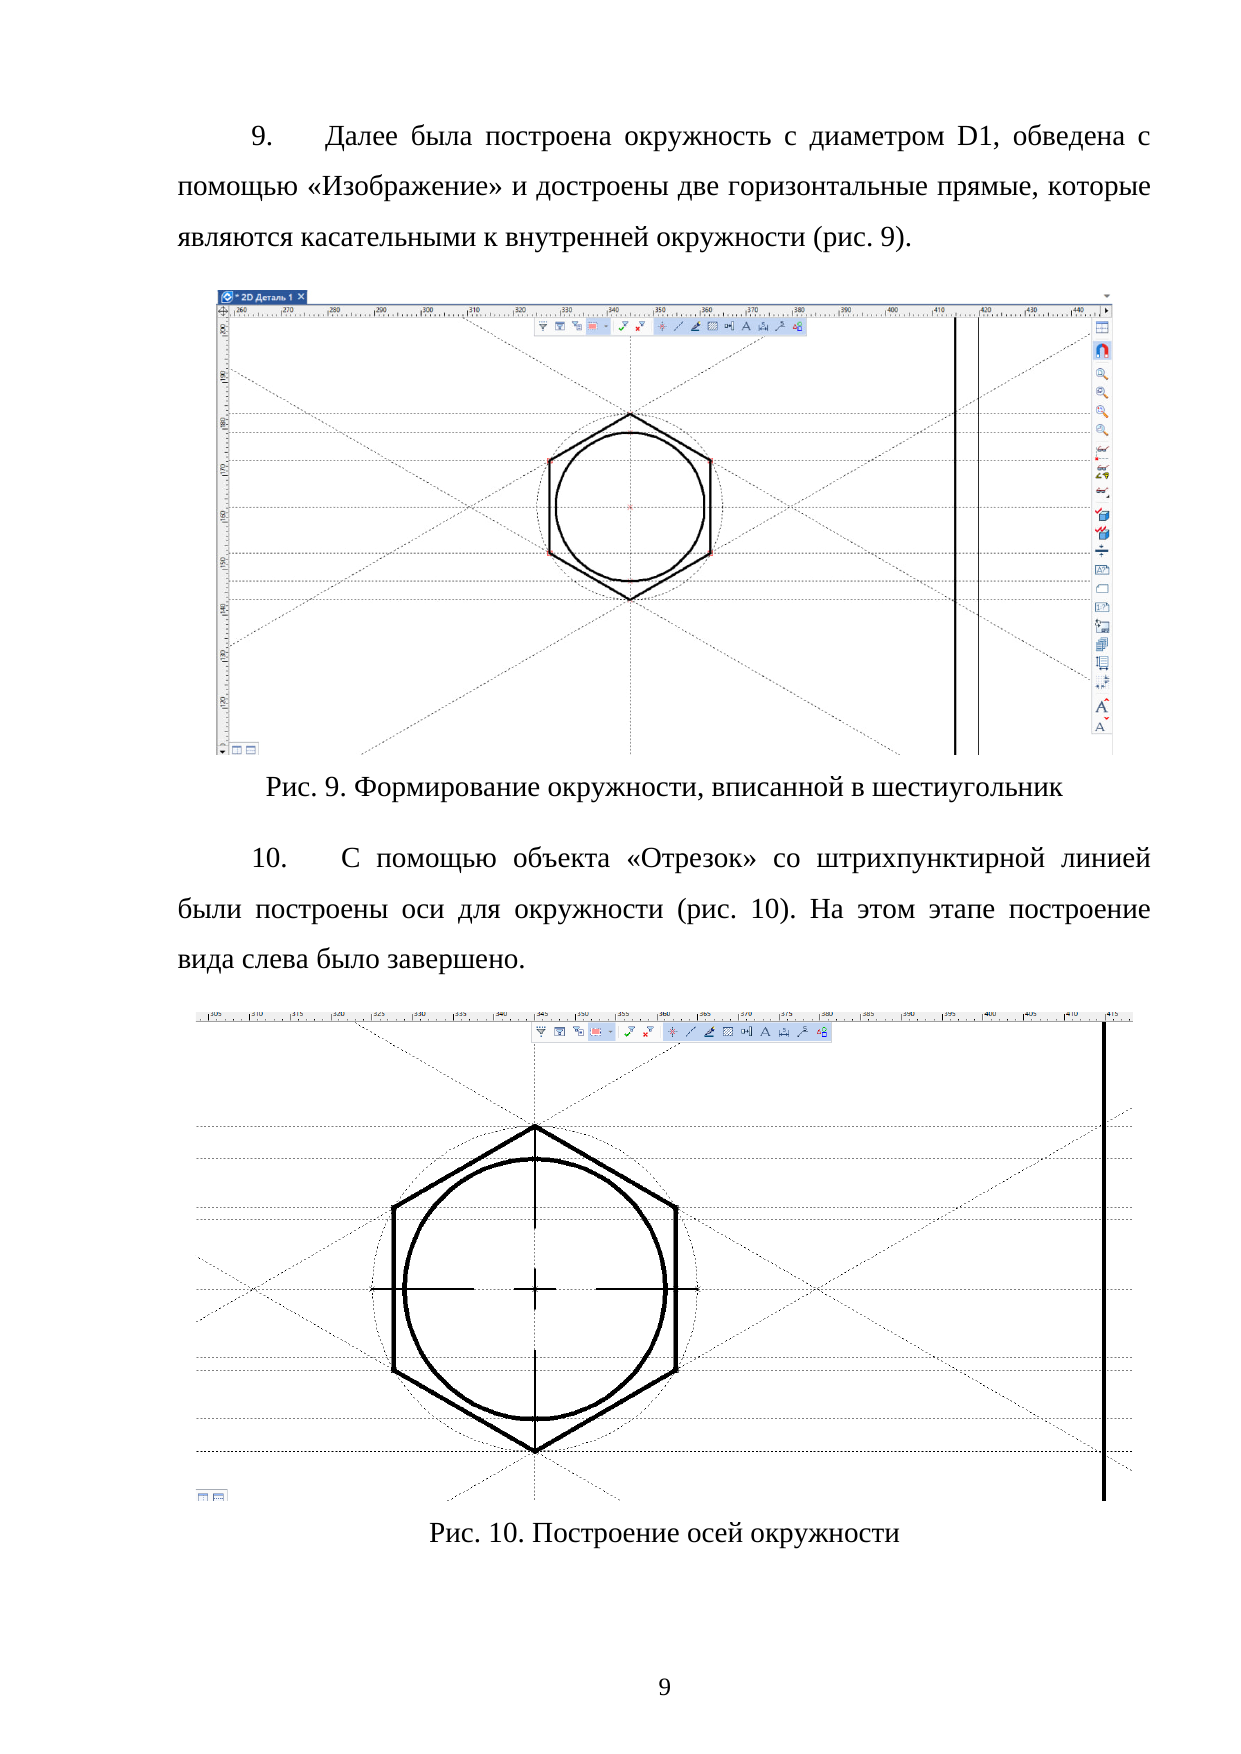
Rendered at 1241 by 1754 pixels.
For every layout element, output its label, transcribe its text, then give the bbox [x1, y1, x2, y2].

text Рис. 9. Формирование окружности, вписанной в шестиугольник [177, 769, 1152, 803]
picture [195, 1012, 1133, 1501]
list Далее была построена окружность с диаметром D1, обведена с помощью «Изображение» и достроены две горизонтальные прямые, которые являются касательными к внутренней окружности (рис. 9). [177, 118, 1152, 252]
text Рис. 10. Построение осей окружности [177, 1515, 1152, 1549]
list С помощью объекта «Отрезок» со штрихпунктирной линией были построены оси для окружности (рис. 10). На этом этапе построение вида слева было завершено. [177, 840, 1152, 974]
picture [216, 290, 1113, 755]
